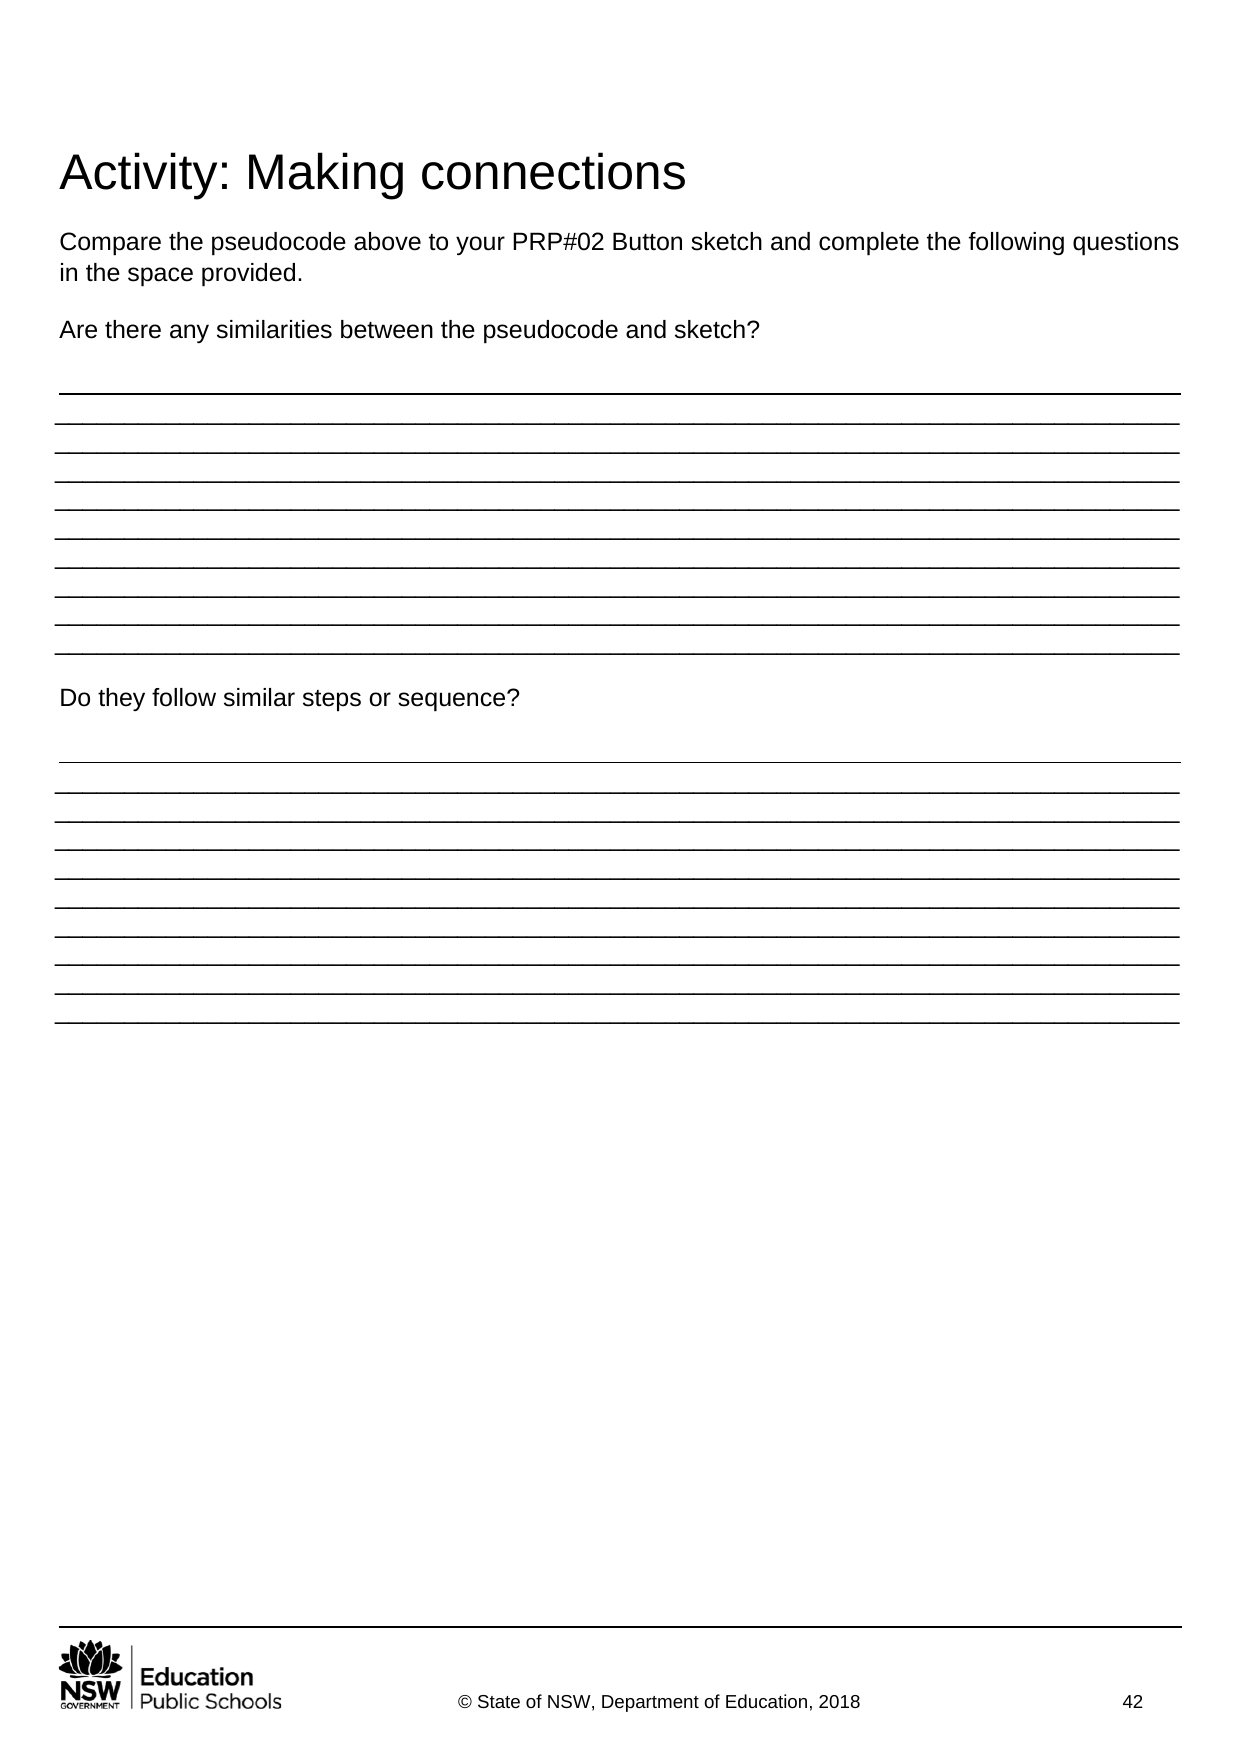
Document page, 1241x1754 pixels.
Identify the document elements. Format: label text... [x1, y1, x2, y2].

text Are there any similarities between the pseudocode and sketch? [59, 312, 1181, 343]
text Activity: Making connections [59, 142, 1181, 199]
text Do they follow similar steps or sequence? [59, 681, 1181, 712]
text Compare the pseudocode above to your PRP#02 Button sketch and complete the following questions in the space provided. [59, 224, 1181, 287]
picture [58, 1640, 282, 1709]
